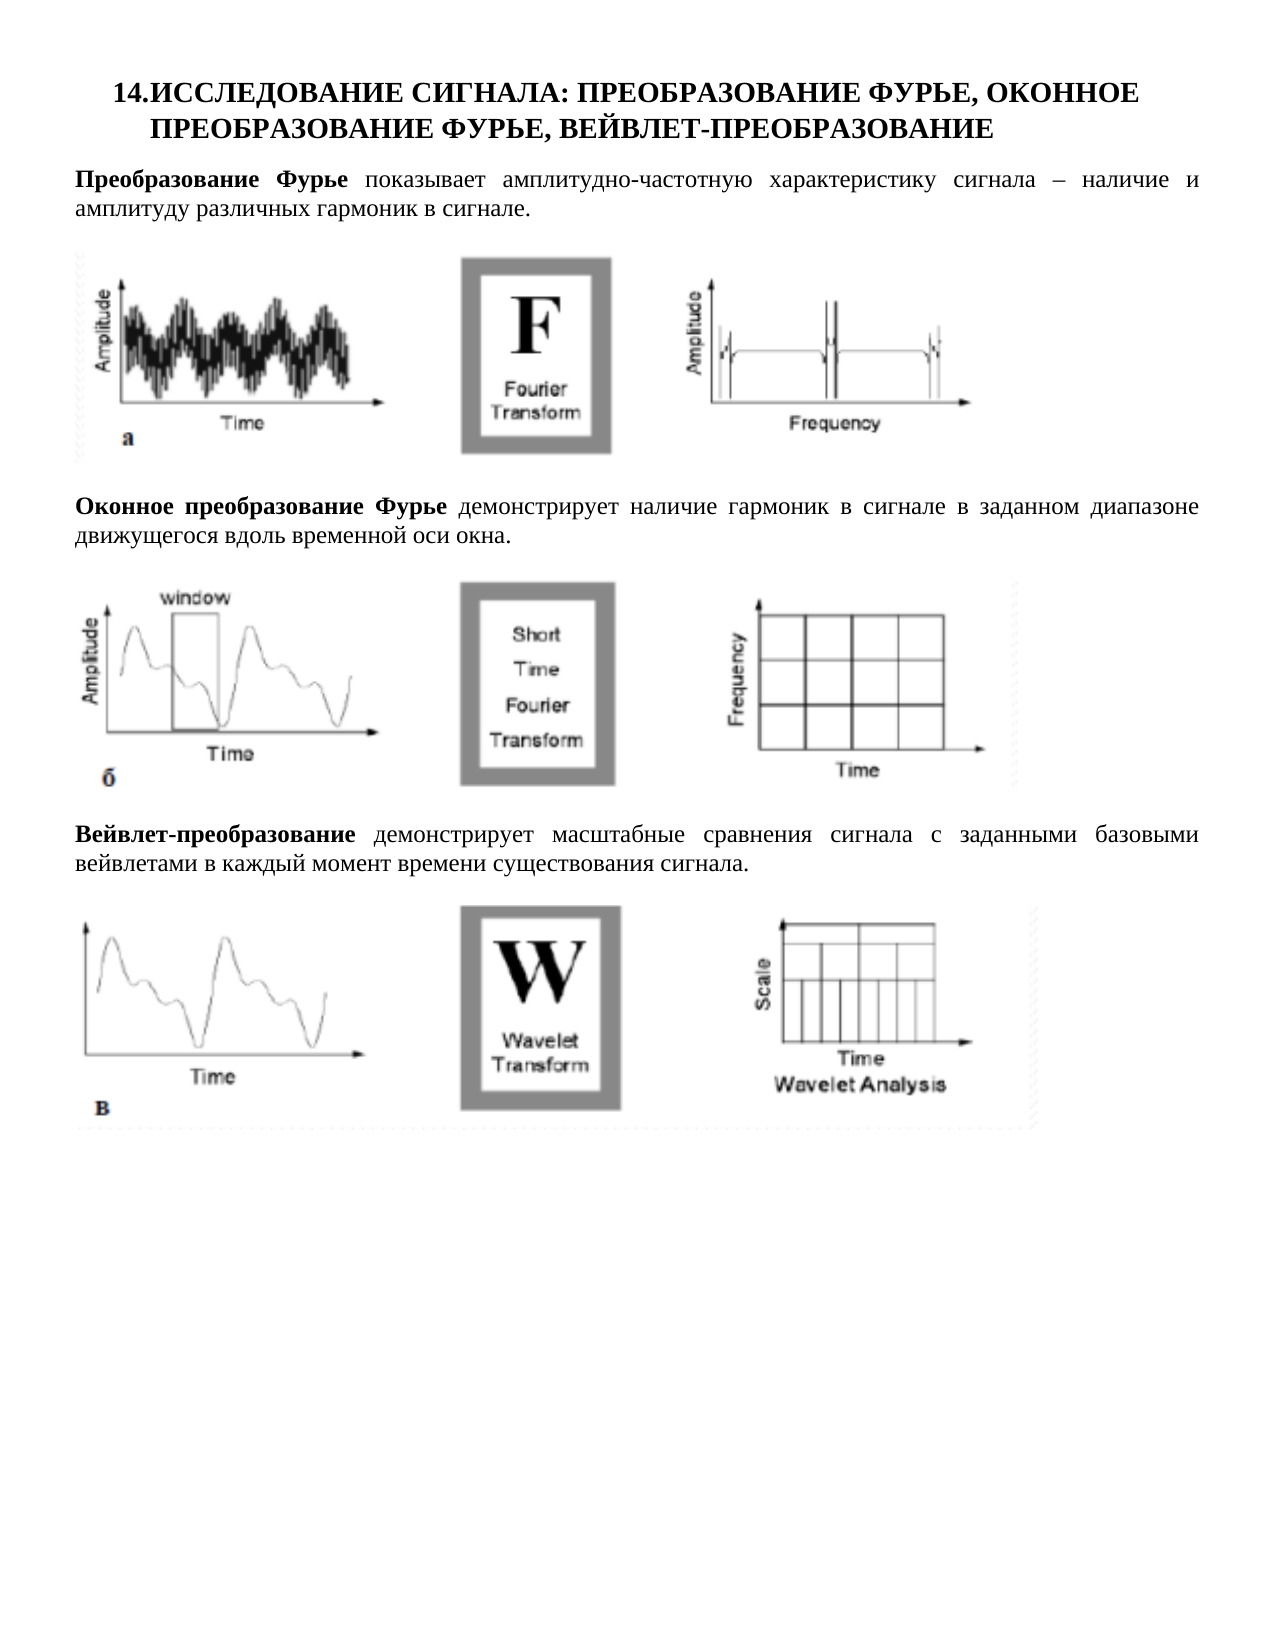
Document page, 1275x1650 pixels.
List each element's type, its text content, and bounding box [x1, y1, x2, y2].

picture [75, 577, 1018, 791]
picture [75, 905, 1038, 1132]
picture [75, 250, 984, 463]
list ИССЛЕДОВАНИЕ СИГНАЛА: ПРЕОБРАЗОВАНИЕ ФУРЬЕ, ОКОННОЕ ПРЕОБРАЗОВАНИЕ ФУРЬЕ, ВЕЙВЛЕТ-ПРЕОБРАЗОВАНИЕ [112, 75, 1200, 145]
text Преобразование Фурье показывает амплитудно-частотную характеристику сигнала – наличие и амплитуду различных гармоник в сигнале. [75, 164, 1200, 221]
text Оконное преобразование Фурье демонстрирует наличие гармоник в сигнале в заданном диапазоне движущегося вдоль временной оси окна. [75, 491, 1200, 549]
text Вейвлет-преобразование демонстрирует масштабные сравнения сигнала с заданными базовыми вейвлетами в каждый момент времени существования сигнала. [75, 819, 1200, 876]
